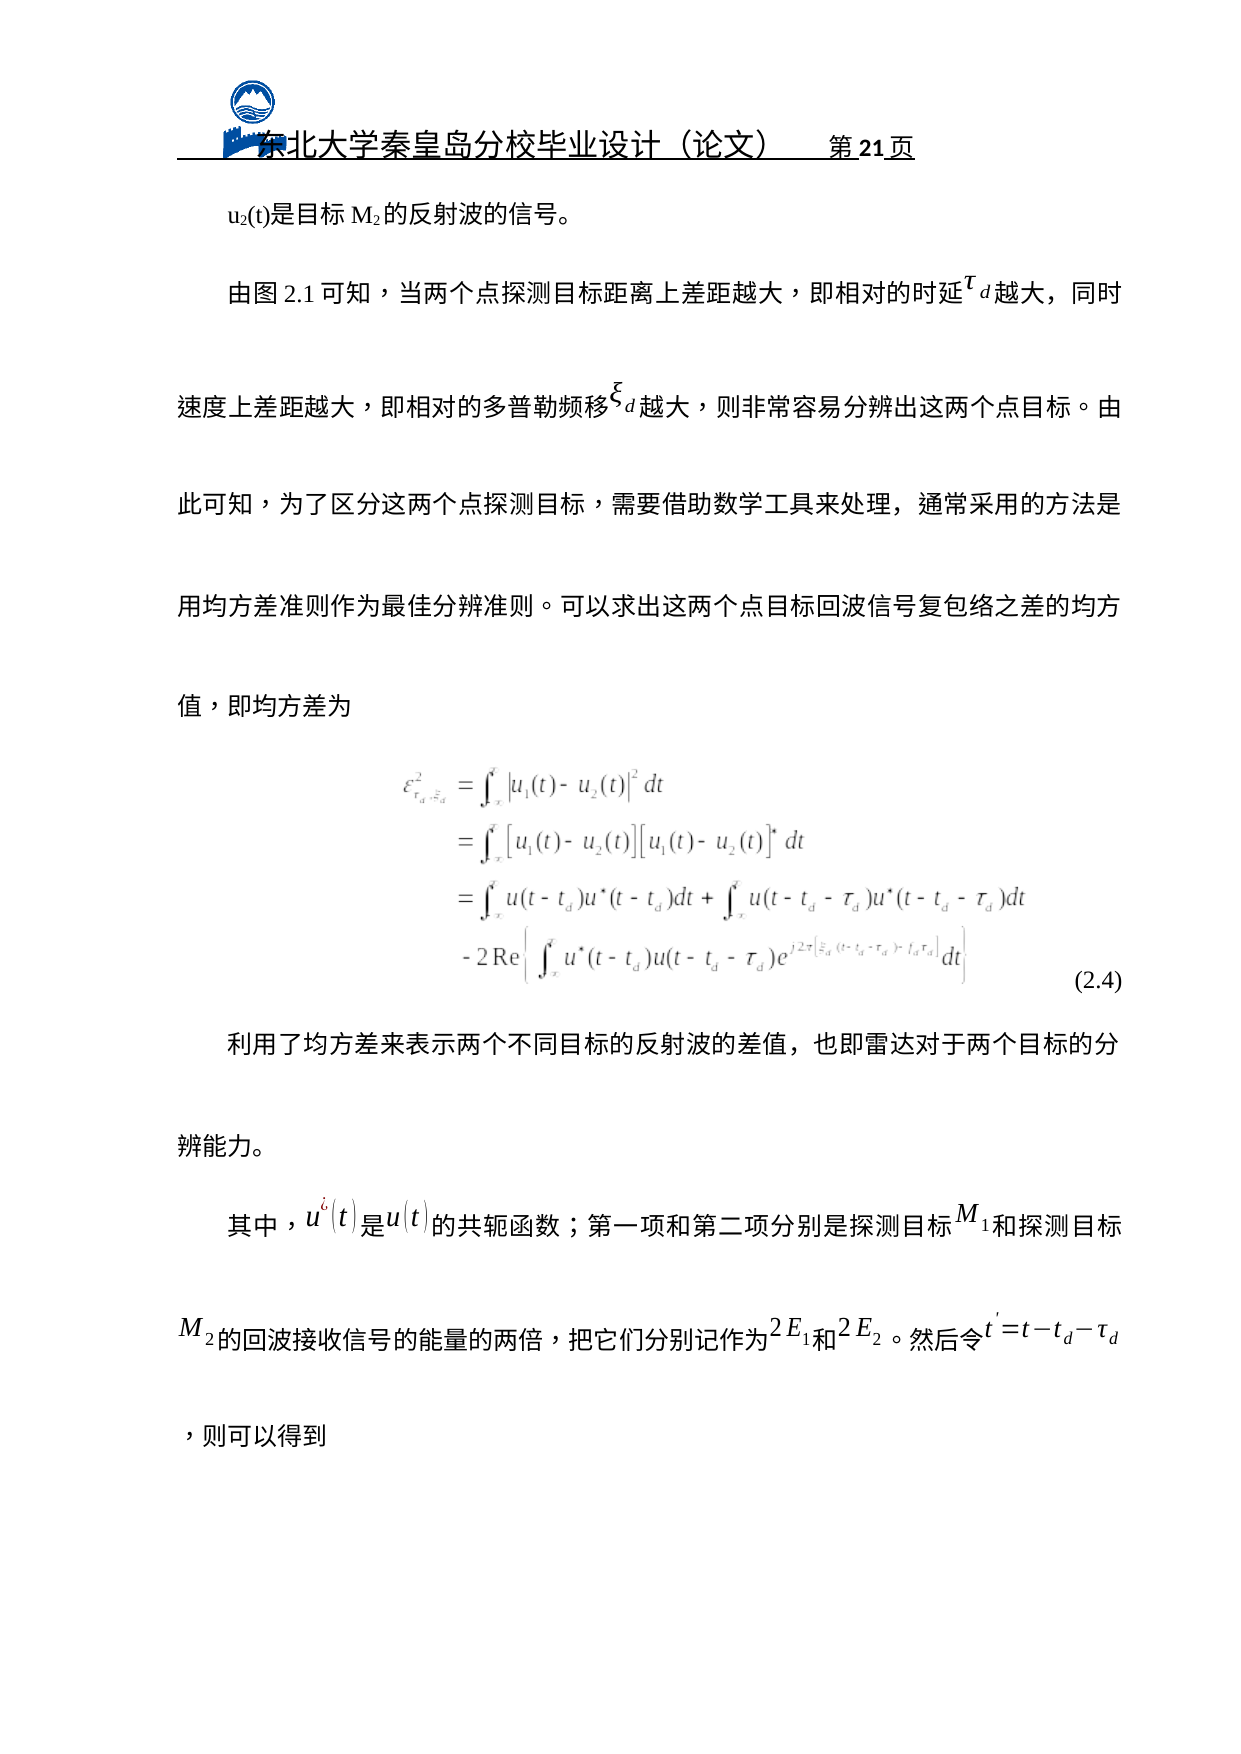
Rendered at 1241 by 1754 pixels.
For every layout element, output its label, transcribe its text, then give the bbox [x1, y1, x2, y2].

text 其中，是的共轭函数；第一项和第二项分别是探测目标和探测目标的回波接收信号的能量的两倍，把它们分别记作为和。然后令，则可以得到 [177, 1197, 1122, 1469]
text (2.4) [177, 757, 1122, 995]
text u2(t)是目标M2的反射波的信号。 [177, 178, 1122, 246]
text 利用了均方差来表示两个不同目标的反射波的差值，也即雷达对于两个目标的分辨能力。 [177, 1009, 1122, 1179]
picture [214, 79, 292, 158]
text 由图2.1可知，当两个点探测目标距离上差距越大，即相对的时延越大，同时速度上差距越大，即相对的多普勒频移越大，则非常容易分辨出这两个点目标。由此可知，为了区分这两个点探测目标，需要借助数学工具来处理，通常采用的方法是用均方差准则作为最佳分辨准则。可以求出这两个点目标回波信号复包络之差的均方值，即均方差为 [177, 264, 1122, 740]
